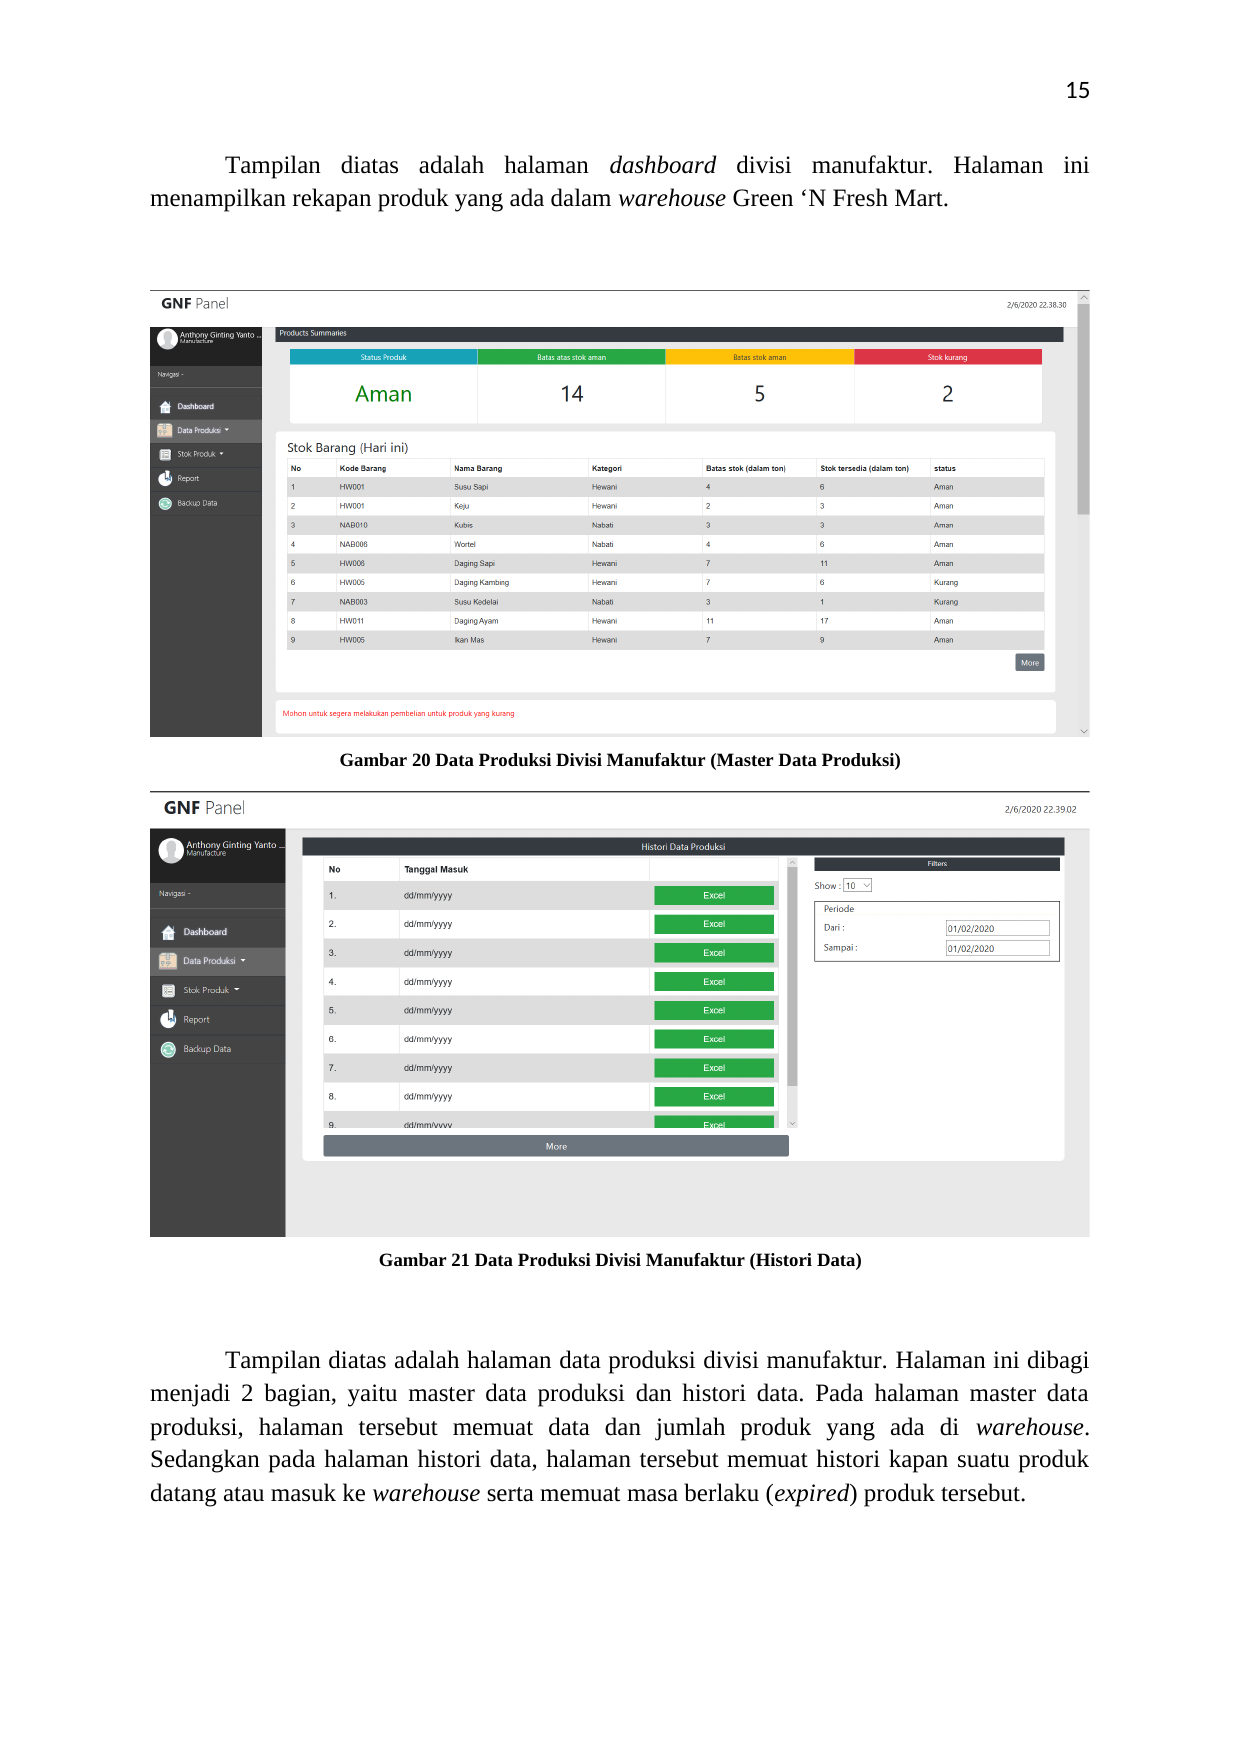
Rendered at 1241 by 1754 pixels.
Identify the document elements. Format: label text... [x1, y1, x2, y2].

picture [150, 791, 1090, 1237]
text Gambar 20 Data Produksi Divisi Manufaktur (Master Data Produksi) [150, 749, 1090, 771]
text Tampilan diatas adalah halaman data produksi divisi manufaktur. Halaman ini dibagi menjadi 2 bagian, yaitu master data produksi dan histori data. Pada halaman master data produksi, halaman tersebut memuat data dan jumlah produk yang ada di warehouse. Sedangkan pada halaman histori data, halaman tersebut memuat histori kapan suatu produk datang atau masuk ke warehouse serta memuat masa berlaku (expired) produk tersebut. [150, 1346, 1090, 1506]
text Gambar 21 Data Produksi Divisi Manufaktur (Histori Data) [150, 1249, 1090, 1271]
picture [150, 290, 1090, 737]
text Tampilan diatas adalah halaman dashboard divisi manufaktur. Halaman ini menampilkan rekapan produk yang ada dalam warehouse Green ‘N Fresh Mart. [150, 150, 1090, 212]
